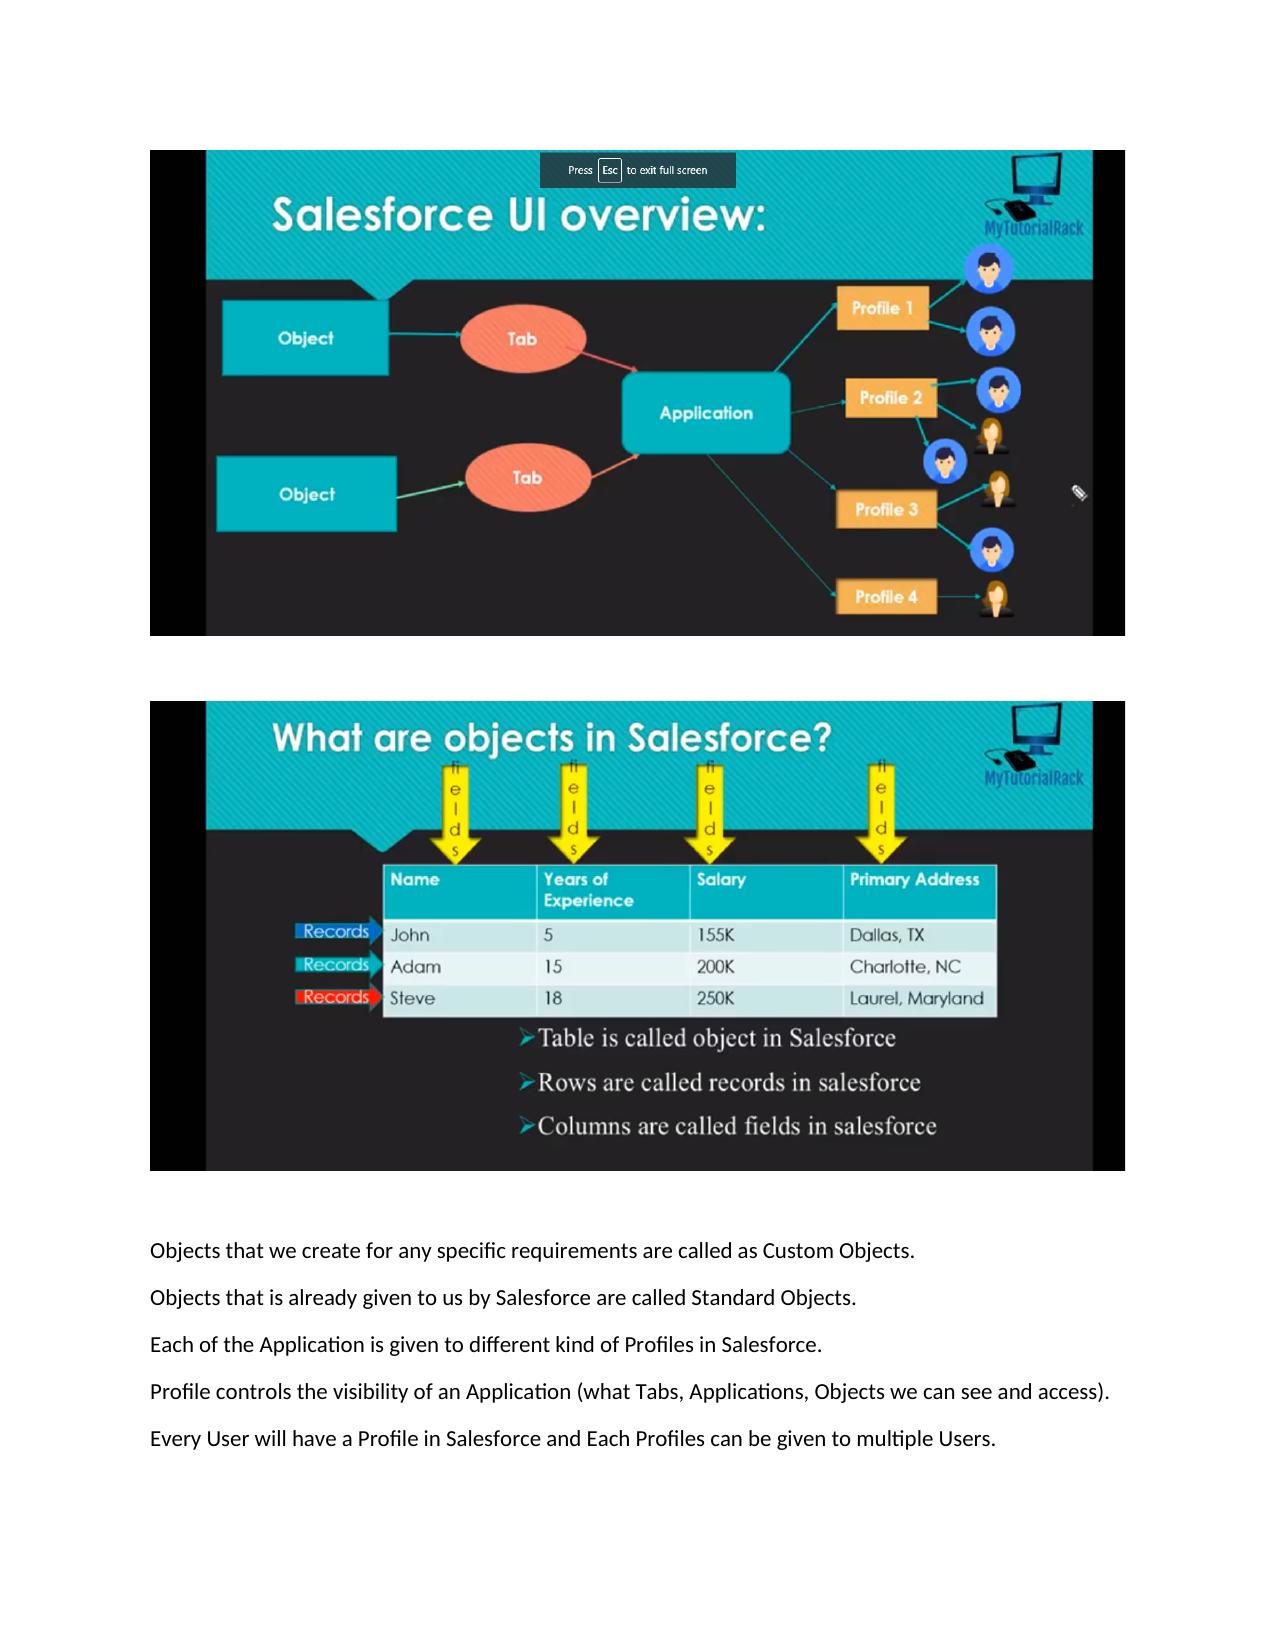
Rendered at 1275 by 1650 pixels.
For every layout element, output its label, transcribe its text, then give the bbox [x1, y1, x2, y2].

text Profile controls the visibility of an Application (what Tabs, Applications, Objects we can see and access). [150, 1377, 1125, 1405]
text Objects that we create for any specific requirements are called as Custom Objects. [150, 1236, 1125, 1264]
text Each of the Application is given to different kind of Profiles in Salesforce. [150, 1330, 1125, 1358]
text Objects that is already given to us by Salesforce are called Standard Objects. [150, 1283, 1125, 1311]
text Every User will have a Profile in Salesforce and Each Profiles can be given to multiple Users. [150, 1424, 1125, 1452]
picture [150, 150, 1125, 636]
picture [150, 701, 1125, 1171]
